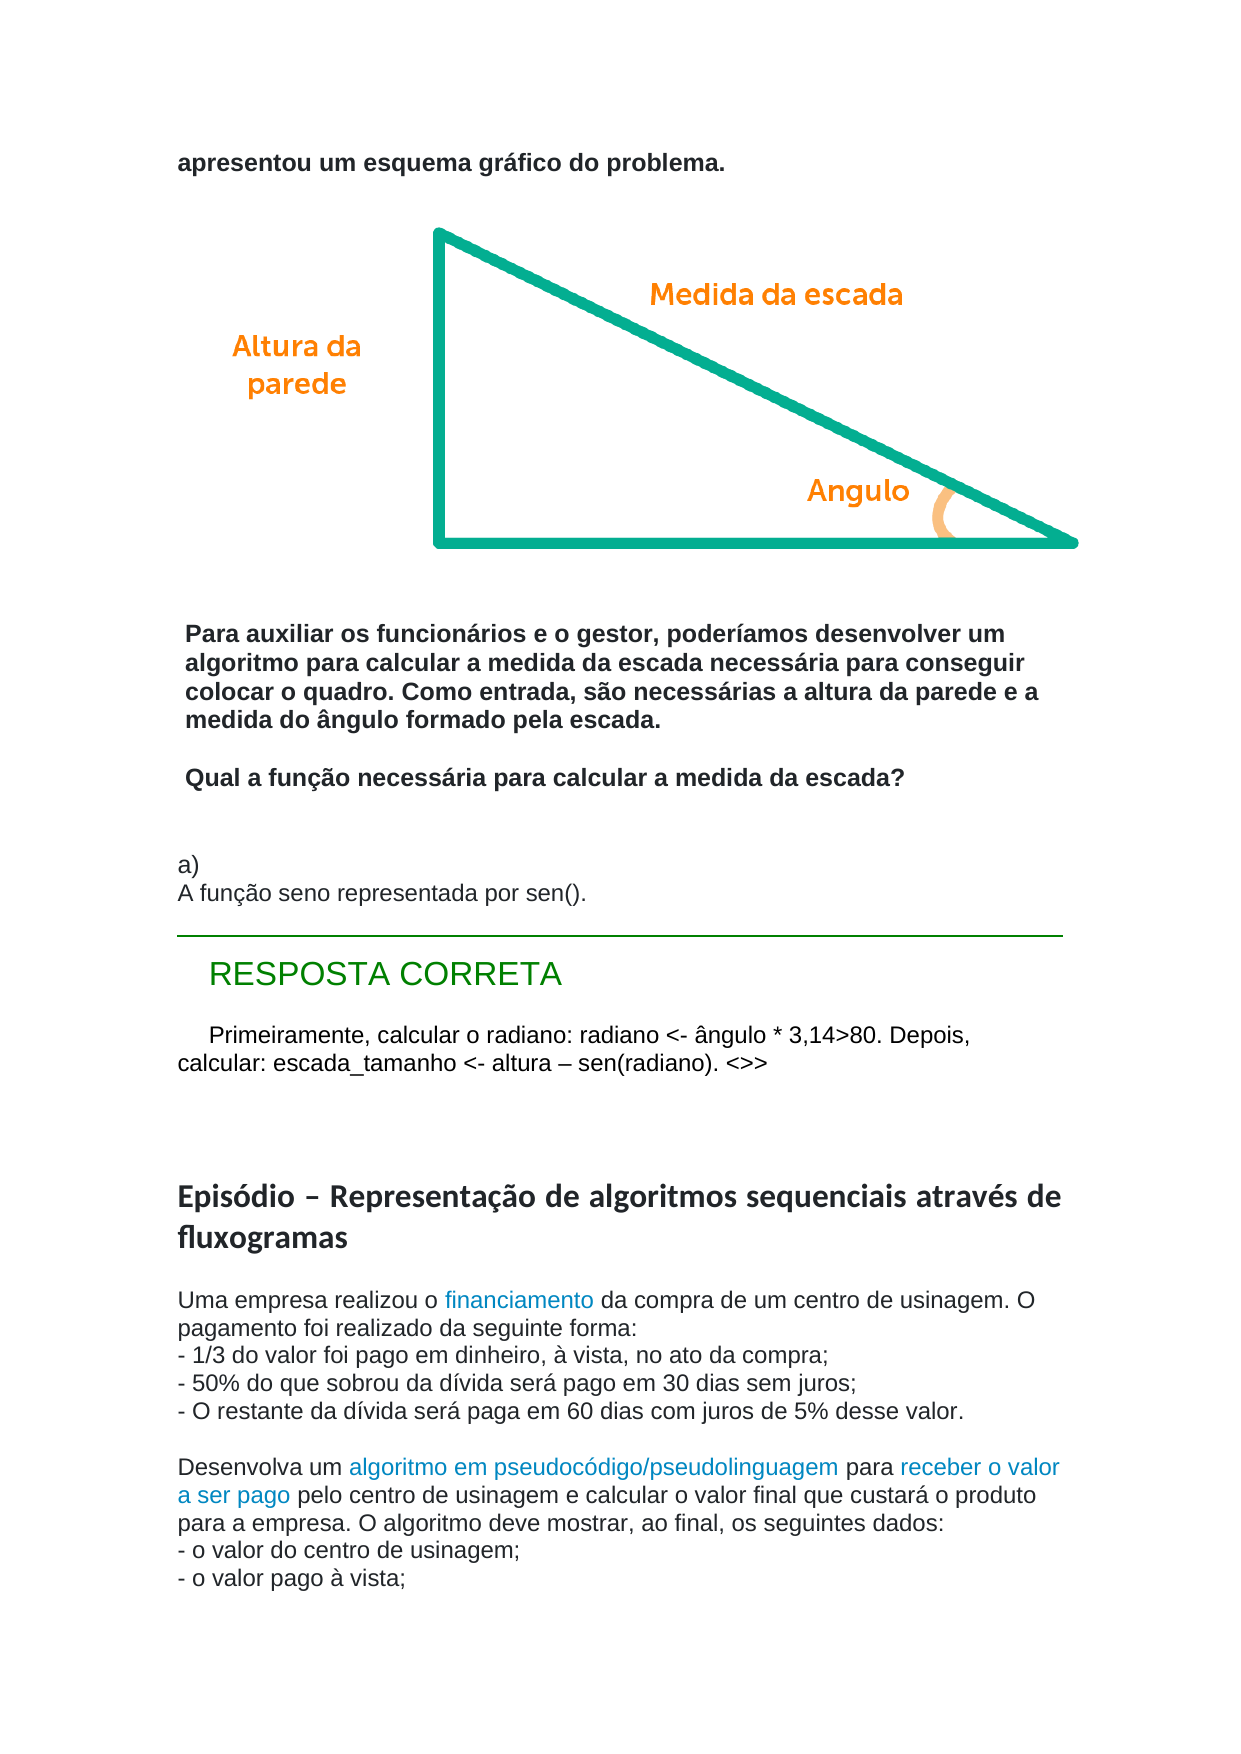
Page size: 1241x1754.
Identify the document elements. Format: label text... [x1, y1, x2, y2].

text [177, 148, 1063, 176]
text A função seno representada por sen(). [177, 879, 1063, 906]
text a) [177, 850, 1063, 879]
text Qual a função necessária para calcular a medida da escada? [185, 763, 1063, 792]
text Primeiramente, calcular o radiano: radiano <- ângulo * 3,14>80. Depois, calcular: escada_tamanho <- altura – sen(radiano). <>> [177, 1021, 1063, 1076]
text Episódio – Representação de algoritmos sequenciais através de fluxogramas [177, 1176, 1063, 1257]
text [177, 1453, 1063, 1591]
picture [177, 176, 1127, 619]
text RESPOSTA CORRETA [177, 937, 1063, 992]
text Uma empresa realizou o financiamento da compra de um centro de usinagem. O pagamento foi realizado da seguinte forma: - 1/3 do valor foi pago em dinheiro, à vista, no ato da compra; - 50% do que sobrou da dívida será pago em 30 dias sem juros; - O restante da dívida será paga em 60 dias com juros de 5% desse valor. [177, 1286, 1063, 1424]
text Para auxiliar os funcionários e o gestor, poderíamos desenvolver um algoritmo para calcular a medida da escada necessária para conseguir colocar o quadro. Como entrada, são necessárias a altura da parede e a medida do ângulo formado pela escada. [185, 619, 1063, 734]
